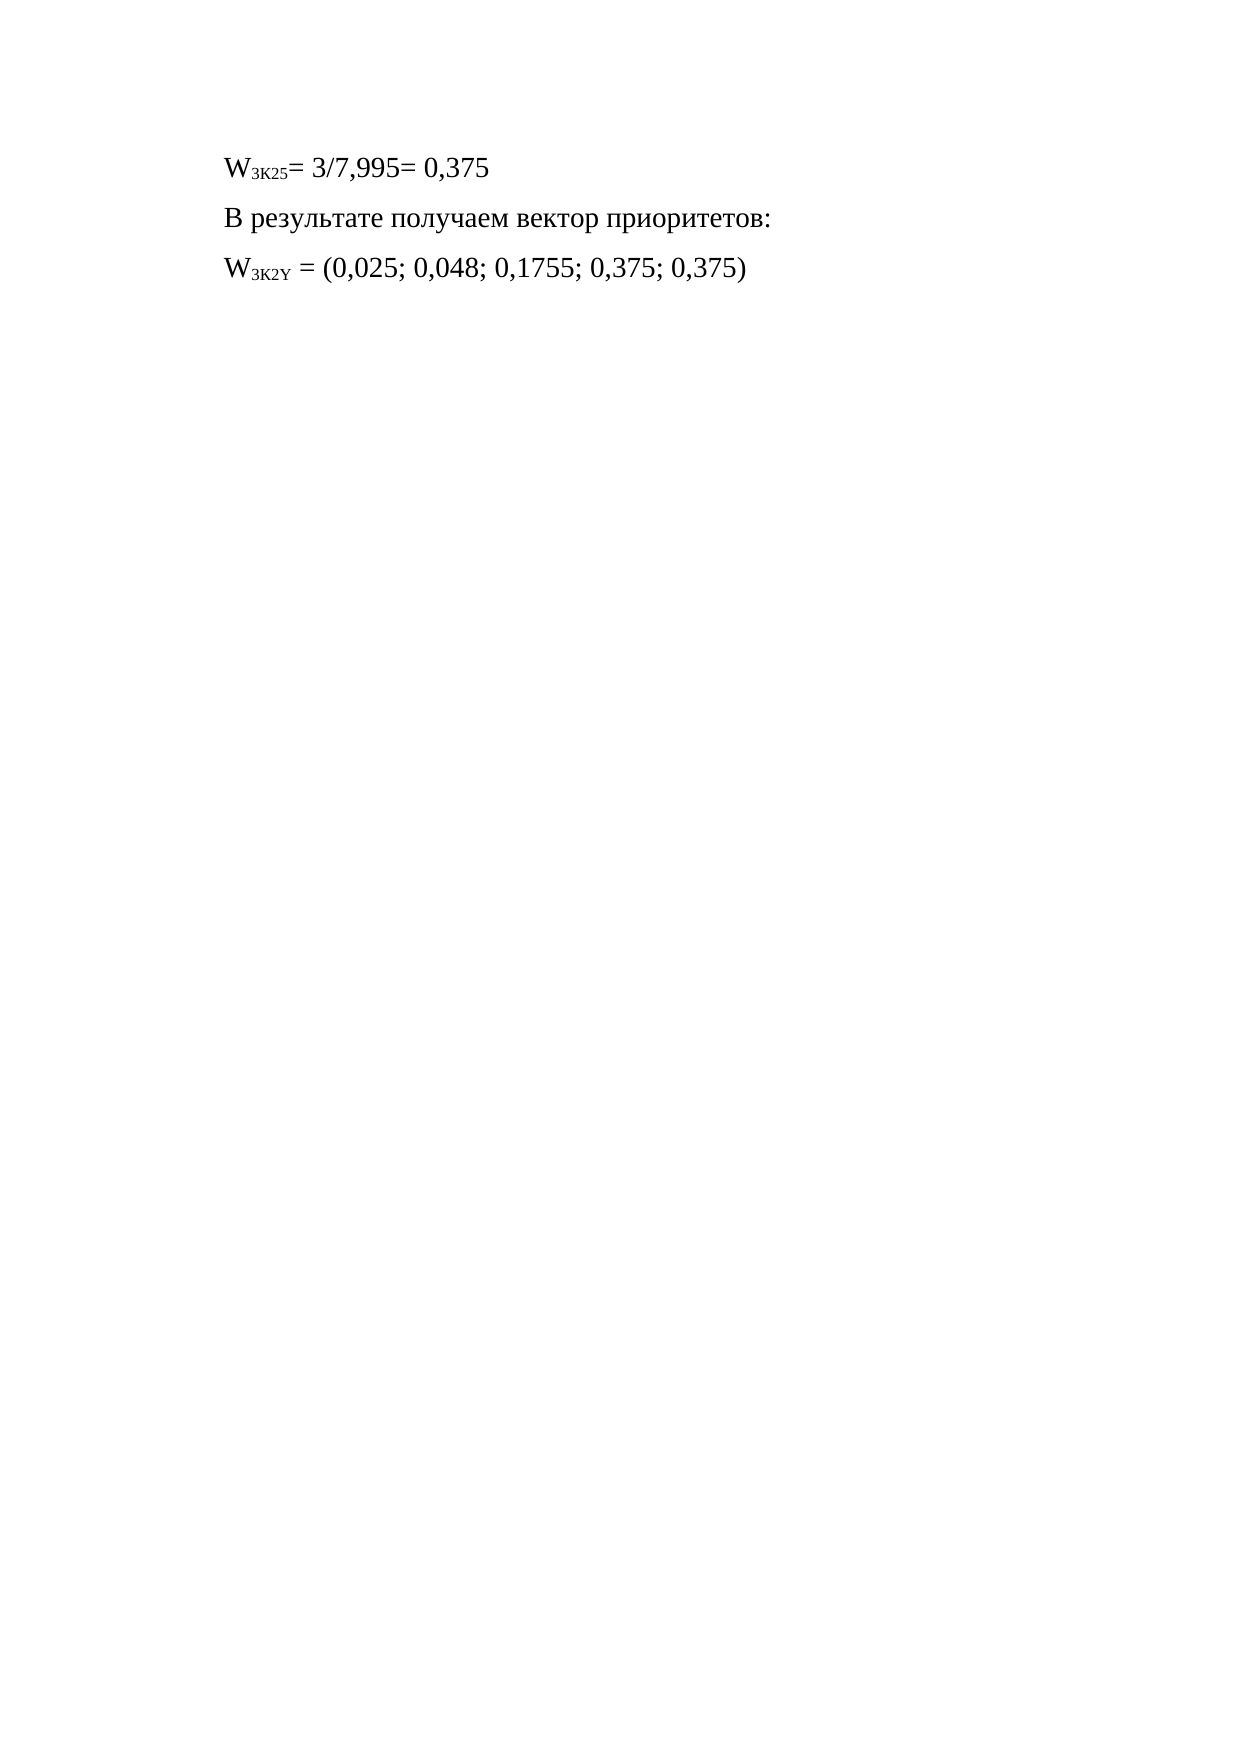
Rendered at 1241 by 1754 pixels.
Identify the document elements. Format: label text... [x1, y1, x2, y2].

text В результате получаем вектор приоритетов: [224, 200, 1090, 234]
text W3К25= 3/7,995= 0,375 [224, 150, 1090, 183]
text W3К2Y = (0,025; 0,048; 0,1755; 0,375; 0,375) [224, 251, 1090, 284]
